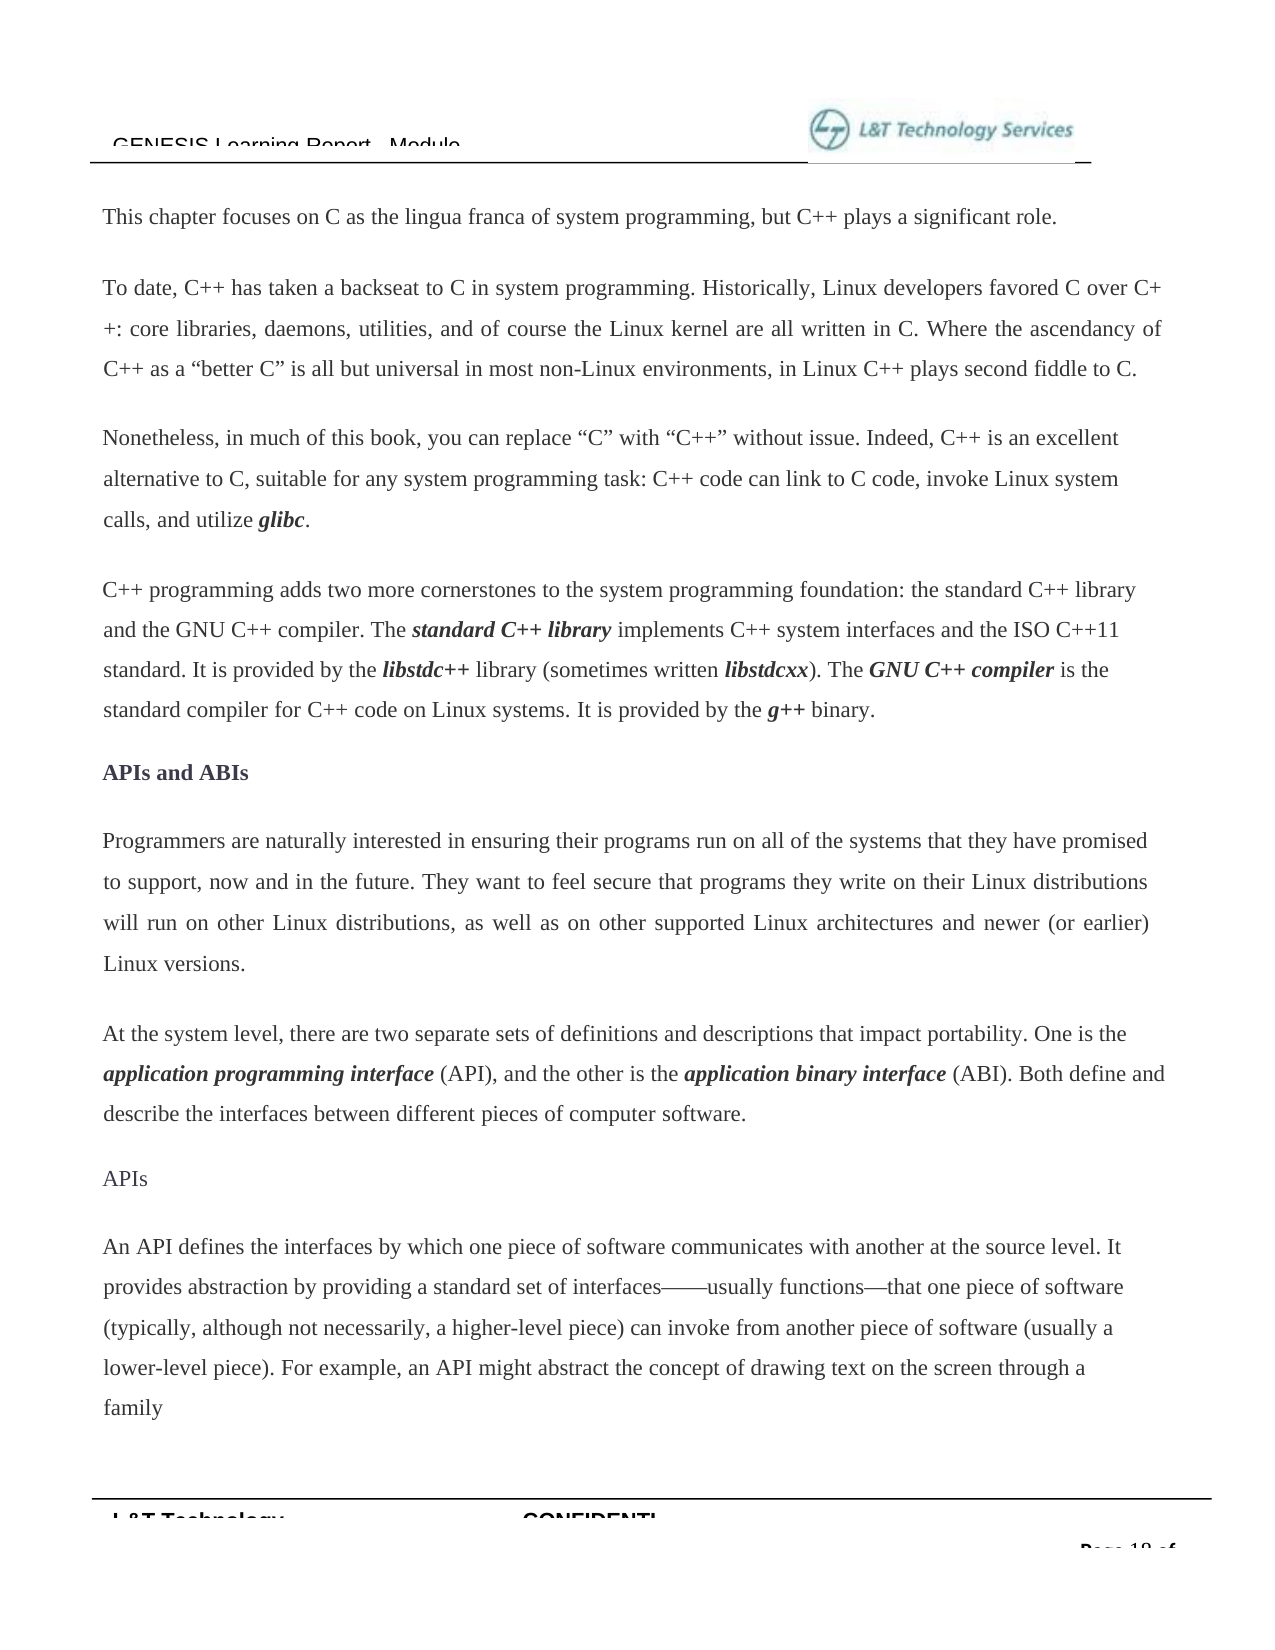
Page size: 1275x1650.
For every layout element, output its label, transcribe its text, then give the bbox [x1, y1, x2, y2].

text This chapter focuses on C as the lingua franca of system programming, but C++ plays a significant role. [102, 203, 1219, 229]
text Nonetheless, in much of this book, you can replace “C” with “C++” without issue. Indeed, C++ is an excellent alternative to C, suitable for any system programming task: C++ code can link to C code, invoke Linux system calls, and utilize glibc. [102, 424, 1120, 533]
subtitle APIs and ABIs [102, 759, 1219, 786]
text An API defines the interfaces by which one piece of software communicates with another at the source level. It provides abstraction by providing a standard set of interfaces——usually functions—that one piece of software (typically, although not necessarily, a higher-level piece) can invoke from another piece of software (usually a lower-level piece). For example, an API might abstract the concept of drawing text on the screen through a family [102, 1233, 1149, 1421]
text At the system level, there are two separate sets of definitions and descriptions that impact portability. One is the application programming interface (API), and the other is the application binary interface (ABI). Both define and describe the interfaces between different pieces of computer software. [102, 1019, 1219, 1127]
text APIs [102, 1165, 1219, 1191]
picture [808, 98, 1075, 163]
text C++ programming adds two more cornerstones to the system programming foundation: the standard C++ library and the GNU C++ compiler. The standard C++ library implements C++ system interfaces and the ISO C++11 standard. It is provided by the libstdc++ library (sometimes written libstdcxx). The GNU C++ compiler is the standard compiler for C++ code on Linux systems. It is provided by the g++ binary. [102, 576, 1158, 723]
text Programmers are naturally interested in ensuring their programs run on all of the systems that they have promised to support, now and in the future. They want to feel secure that programs they write on their Linux distributions will run on other Linux distributions, as well as on other supported Linux architectures and newer (or earlier) Linux versions. [102, 827, 1150, 977]
text To date, C++ has taken a backseat to C in system programming. Historically, Linux developers favored C over C++: core libraries, daemons, utilities, and of course the Linux kernel are all written in C. Where the ascendancy of C++ as a “better C” is all but universal in most non-Linux environments, in Linux C++ plays second fiddle to C. [102, 274, 1163, 382]
